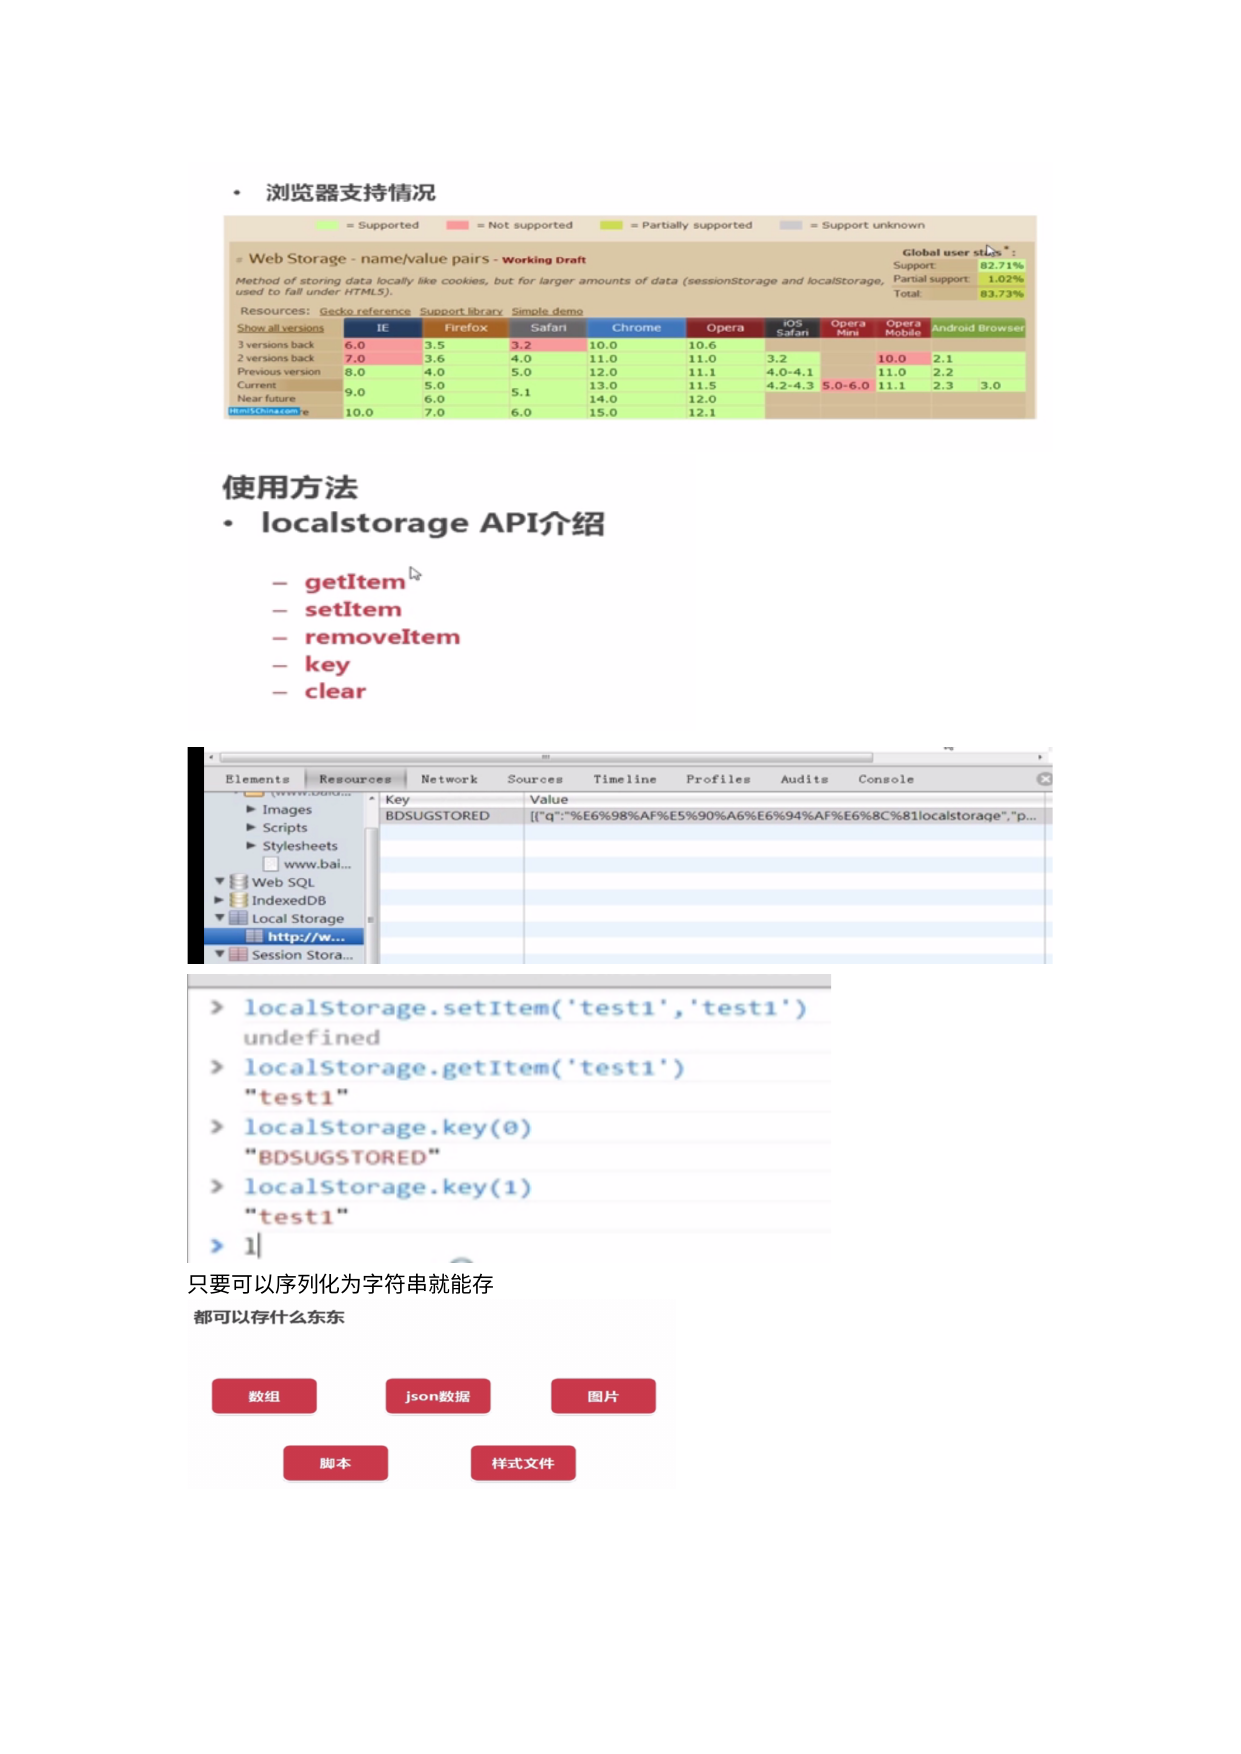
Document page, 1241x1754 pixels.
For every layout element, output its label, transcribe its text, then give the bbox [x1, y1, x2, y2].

picture [187, 1299, 676, 1489]
picture [187, 974, 832, 1263]
picture [187, 162, 1053, 452]
text 只要可以序列化为字符串就能存 [187, 1267, 1053, 1299]
picture [187, 747, 1053, 964]
picture [187, 454, 697, 731]
